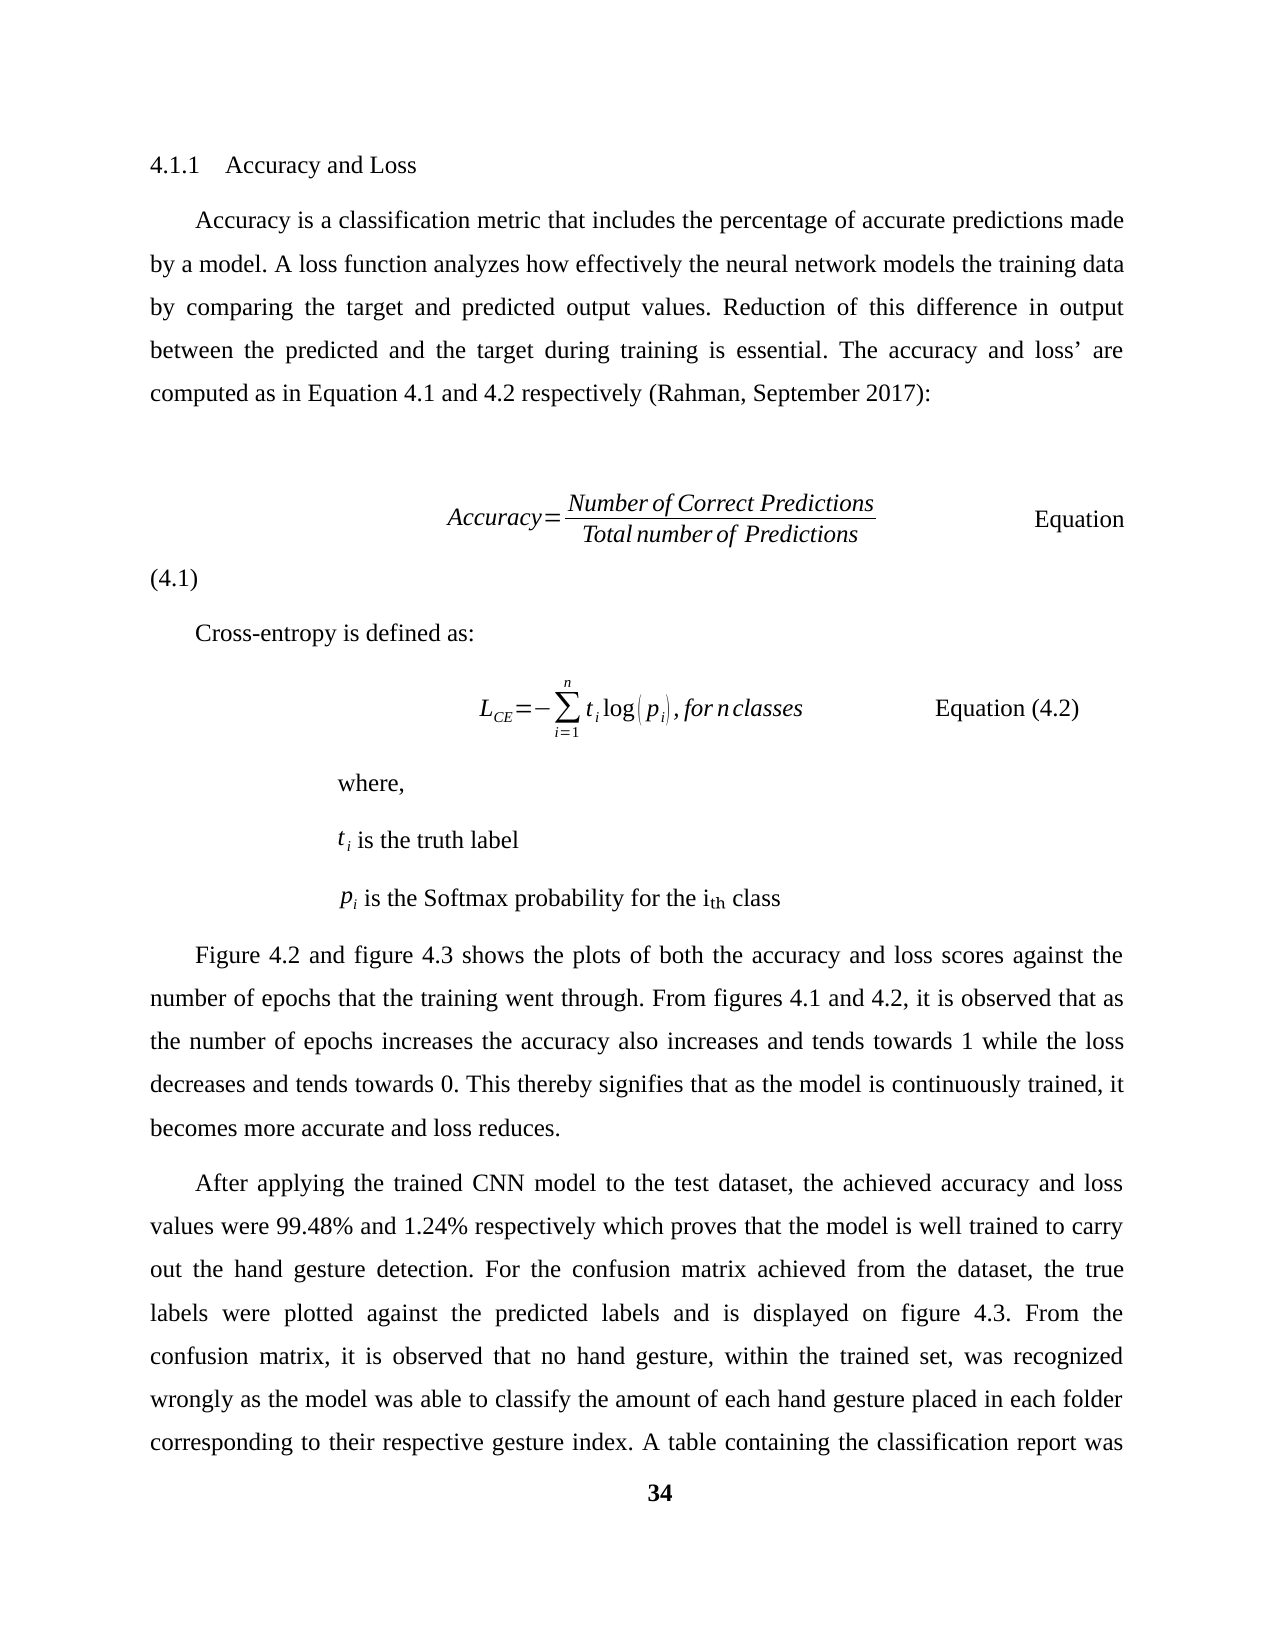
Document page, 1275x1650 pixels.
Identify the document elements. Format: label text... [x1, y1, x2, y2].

text is the Softmax probability for the iₜₕ class [337, 882, 1125, 913]
text Accuracy is a classification metric that includes the percentage of accurate predictions made by a model. A loss function analyzes how effectively the neural network models the training data by comparing the target and predicted output values. Reduction of this difference in output between the predicted and the target during training is essential. The accuracy and loss’ are computed as in Equation 4.1 and 4.2 respectively: [150, 206, 1125, 407]
text Equation (4.2) [150, 674, 1125, 741]
text is the truth label [337, 824, 1125, 855]
subtitle Accuracy and Loss [150, 150, 1125, 179]
text Equation (4.1) [150, 489, 1125, 591]
text Cross-entropy is defined as: [150, 618, 1125, 647]
text where, [337, 768, 1125, 797]
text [150, 1168, 1125, 1456]
text Figure 4.2 and figure 4.3 shows the plots of both the accuracy and loss scores against the number of epochs that the training went through. From figures 4.1 and 4.2, it is observed that as the number of epochs increases the accuracy also increases and tends towards 1 while the loss decreases and tends towards 0. This thereby signifies that as the model is continuously trained, it becomes more accurate and loss reduces. [150, 940, 1125, 1141]
